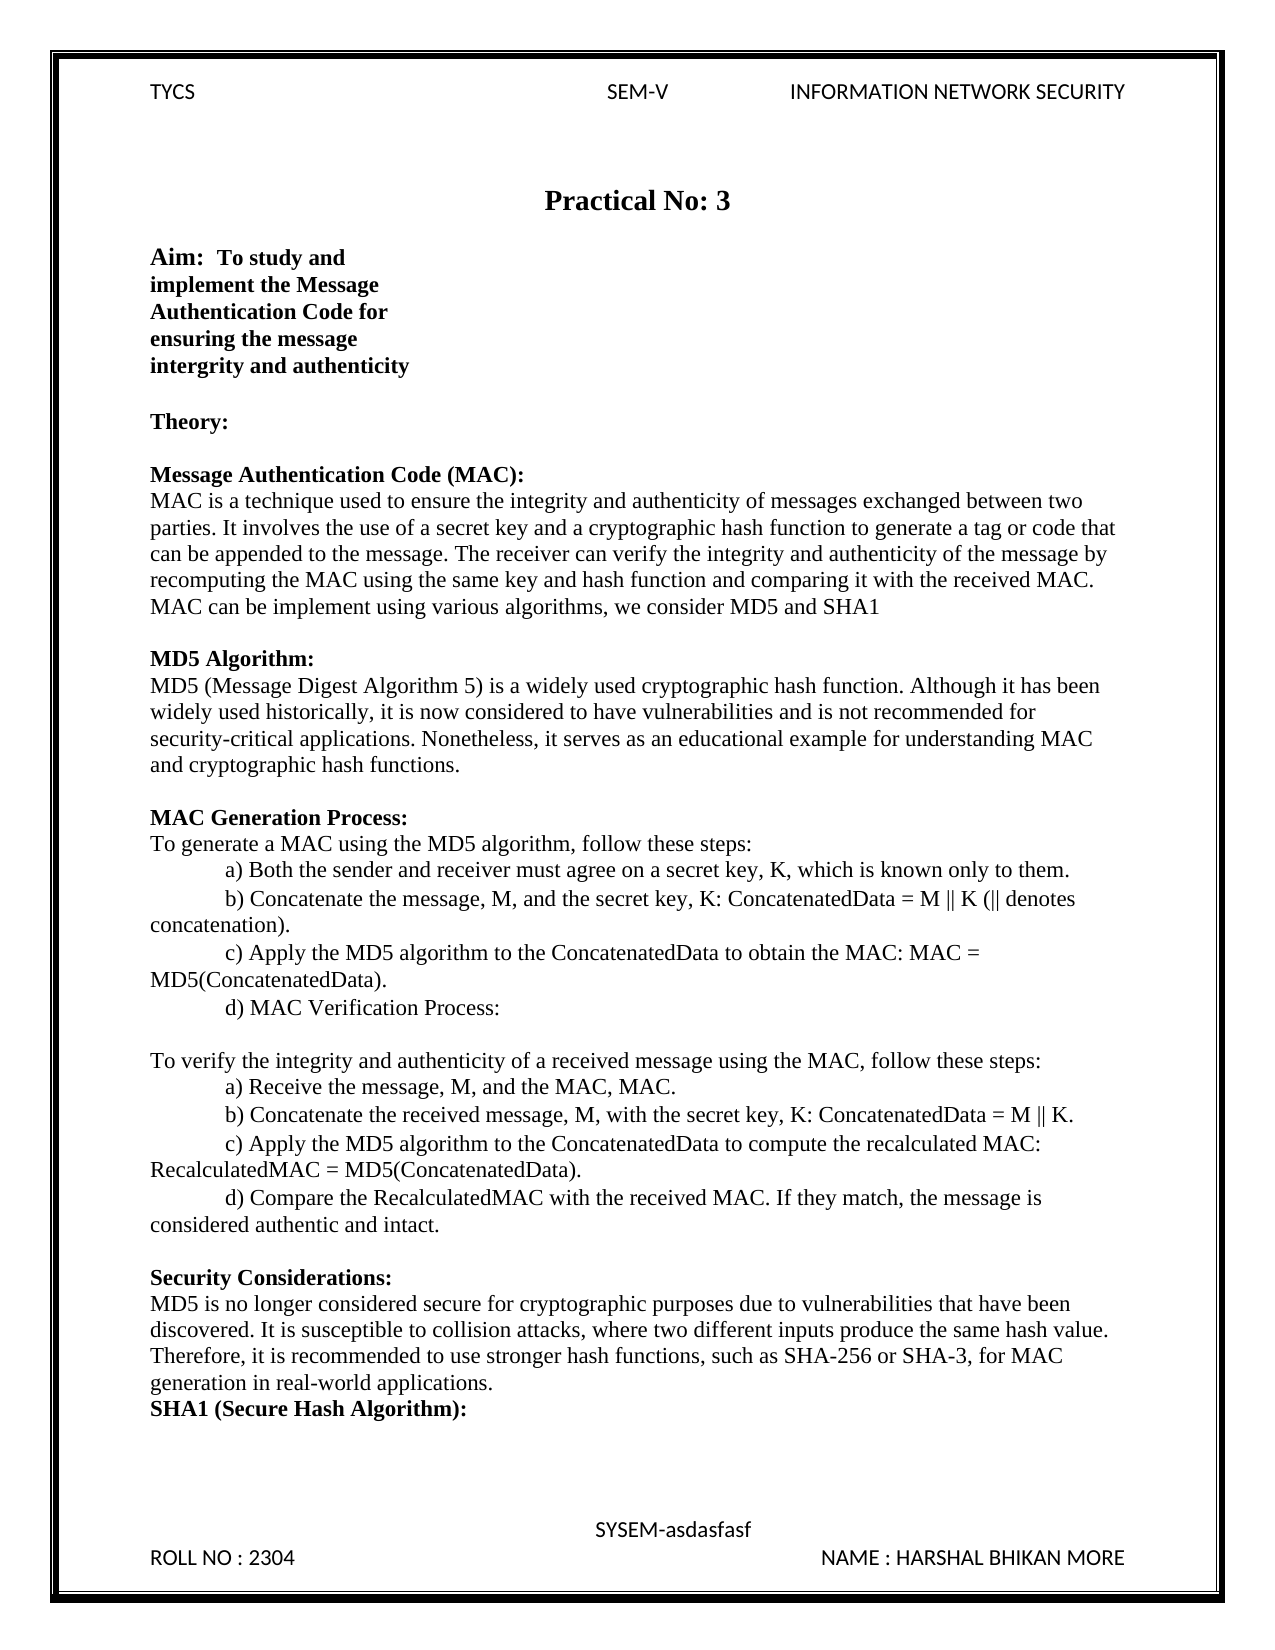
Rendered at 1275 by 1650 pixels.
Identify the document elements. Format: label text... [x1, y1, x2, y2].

text MD5 is no longer considered secure for cryptographic purposes due to vulnerabilities that have been discovered. It is susceptible to collision attacks, where two different inputs produce the same hash value. Therefore, it is recommended to use stronger hash functions, such as SHA-256 or SHA-3, for MAC generation in real-world applications. [150, 1290, 1122, 1395]
list c) Apply the MD5 algorithm to the ConcatenatedData to compute the recalculated MAC: RecalculatedMAC = MD5(ConcatenatedData). [150, 1130, 1122, 1182]
text MAC is a technique used to ensure the integrity and authenticity of messages exchanged between two parties. It involves the use of a secret key and a cryptographic hash function to generate a tag or code that can be appended to the message. The receiver can verify the integrity and authenticity of the message by recomputing the MAC using the same key and hash function and comparing it with the received MAC. [150, 487, 1122, 593]
list d) MAC Verification Process: [150, 994, 1122, 1020]
text SHA1 (Secure Hash Algorithm): [150, 1395, 1122, 1422]
list c) Apply the MD5 algorithm to the ConcatenatedData to obtain the MAC: MAC = MD5(ConcatenatedData). [150, 939, 1122, 992]
list a) Receive the message, M, and the MAC, MAC. [150, 1073, 1122, 1099]
text To verify the integrity and authenticity of a received message using the MAC, follow these steps: [150, 1047, 1122, 1073]
text Security Considerations: [150, 1263, 1122, 1290]
text MAC Generation Process: [150, 804, 1122, 830]
text MD5 Algorithm: [150, 646, 1122, 672]
text Message Authentication Code (MAC): [150, 461, 1122, 487]
text MD5 (Message Digest Algorithm 5) is a widely used cryptographic hash function. Although it has been widely used historically, it is now considered to have vulnerabilities and is not recommended for security-critical applications. Nonetheless, it serves as an educational example for understanding MAC and cryptographic hash functions. [150, 672, 1122, 777]
list b) Concatenate the received message, M, with the secret key, K: ConcatenatedData = M || K. [150, 1101, 1122, 1128]
list d) Compare the RecalculatedMAC with the received MAC. If they match, the message is considered authentic and intact. [150, 1184, 1122, 1237]
text To generate a MAC using the MD5 algorithm, follow these steps: [150, 830, 1122, 856]
subtitle Aim: To study and implement the Message Authentication Code for ensuring the message intergrity and authenticity [150, 242, 424, 379]
text Theory: [150, 408, 1122, 435]
list a) Both the sender and receiver must agree on a secret key, K, which is known only to them. [150, 856, 1122, 883]
text MAC can be implement using various algorithms, we consider MD5 and SHA1 [150, 593, 1122, 619]
text Practical No: 3 [153, 183, 1122, 217]
list b) Concatenate the message, M, and the secret key, K: ConcatenatedData = M || K (|| denotes concatenation). [150, 885, 1122, 937]
